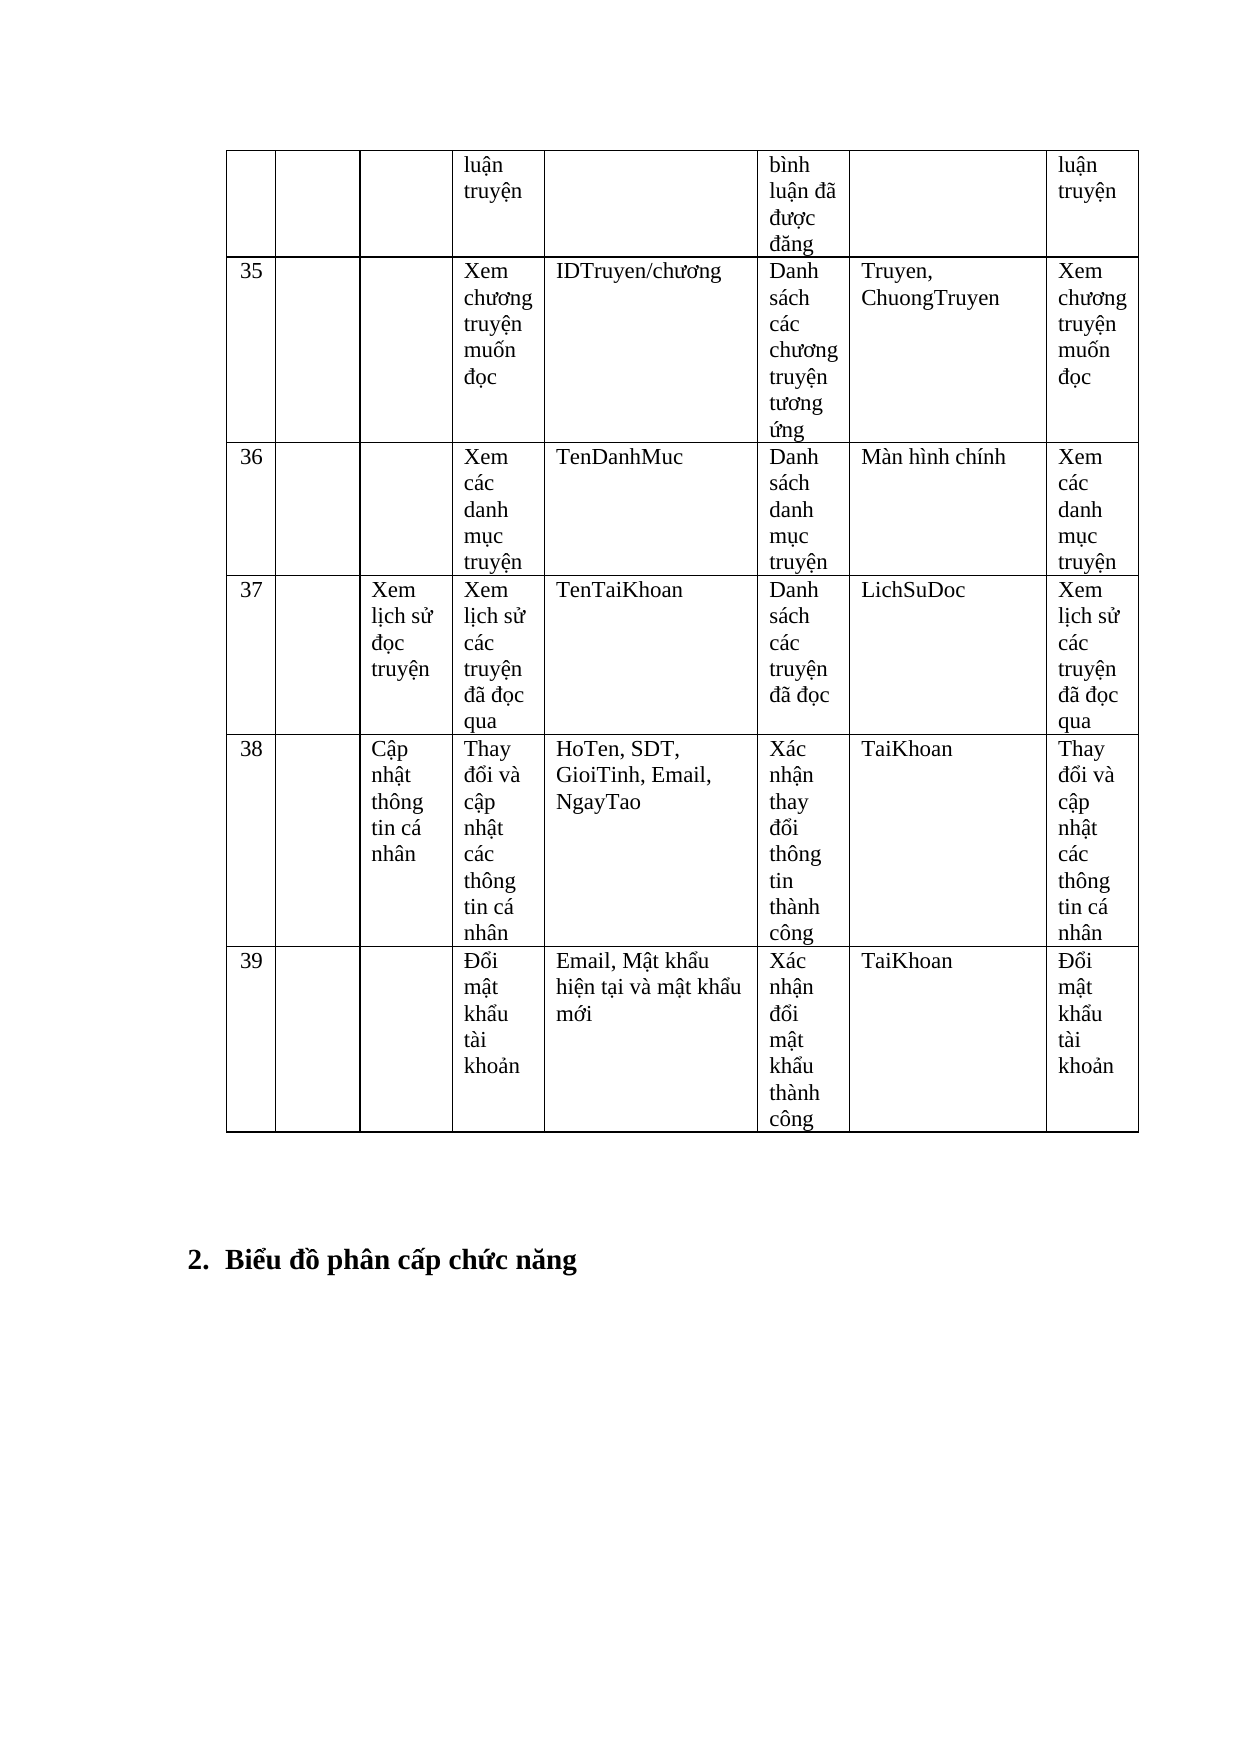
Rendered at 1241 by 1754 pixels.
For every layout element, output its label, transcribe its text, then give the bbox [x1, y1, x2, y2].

table_cell Xem các danh mục truyện [453, 443, 544, 575]
table_cell 38 [227, 735, 275, 946]
table_cell [276, 735, 359, 946]
table_cell 39 [227, 947, 275, 1131]
table_cell Màn hình chính [850, 443, 1046, 575]
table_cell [758, 151, 849, 256]
table_cell Đổi mật khẩu tài khoản [1047, 947, 1138, 1131]
table_cell [276, 576, 359, 734]
table_cell Cập nhật thông tin cá nhân [361, 735, 452, 946]
table_cell Danh sách các chương truyện tương ứng [758, 258, 849, 442]
table_cell [276, 258, 359, 442]
table_cell Thay đổi và cập nhật các thông tin cá nhân [1047, 735, 1138, 946]
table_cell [545, 151, 757, 256]
table_cell LichSuDoc [850, 576, 1046, 734]
subtitle Biểu đồ phân cấp chức năng [187, 1242, 1090, 1276]
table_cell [453, 151, 544, 256]
table_cell Thay đổi và cập nhật các thông tin cá nhân [453, 735, 544, 946]
table_cell TaiKhoan [850, 947, 1046, 1131]
table_cell [276, 443, 359, 575]
table_cell Truyen, ChuongTruyen [850, 258, 1046, 442]
table_cell [276, 947, 359, 1131]
table_cell TenDanhMuc [545, 443, 757, 575]
table_cell Danh sách danh mục truyện [758, 443, 849, 575]
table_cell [850, 151, 1046, 256]
table_cell Danh sách các truyện đã đọc [758, 576, 849, 734]
table_cell TenTaiKhoan [545, 576, 757, 734]
table_cell Xem lịch sử đọc truyện [361, 576, 452, 734]
table_cell Xem lịch sử các truyện đã đọc qua [453, 576, 544, 734]
table_cell [276, 151, 359, 256]
table_cell 34 [227, 151, 275, 256]
table_cell Email, Mật khẩu hiện tại và mật khẩu mới [545, 947, 757, 1131]
table_cell IDTruyen/chương [545, 258, 757, 442]
table_cell Xem các danh mục truyện [1047, 443, 1138, 575]
table_cell 36 [227, 443, 275, 575]
table_cell Xem lịch sử các truyện đã đọc qua [1047, 576, 1138, 734]
table_cell TaiKhoan [850, 735, 1046, 946]
table_cell [361, 443, 452, 575]
table_cell 35 [227, 258, 275, 442]
table_cell Xem chương truyện muốn đọc [1047, 258, 1138, 442]
table_cell [361, 947, 452, 1131]
table_cell [361, 151, 452, 256]
table_cell Xác nhận thay đổi thông tin thành công [758, 735, 849, 946]
table_cell Đổi mật khẩu tài khoản [453, 947, 544, 1131]
table_cell HoTen, SDT, GioiTinh, Email, NgayTao [545, 735, 757, 946]
table_cell Xác nhận đổi mật khẩu thành công [758, 947, 849, 1131]
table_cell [1047, 151, 1138, 256]
table_cell Xem chương truyện muốn đọc [453, 258, 544, 442]
table_cell [361, 258, 452, 442]
table_cell 37 [227, 576, 275, 734]
